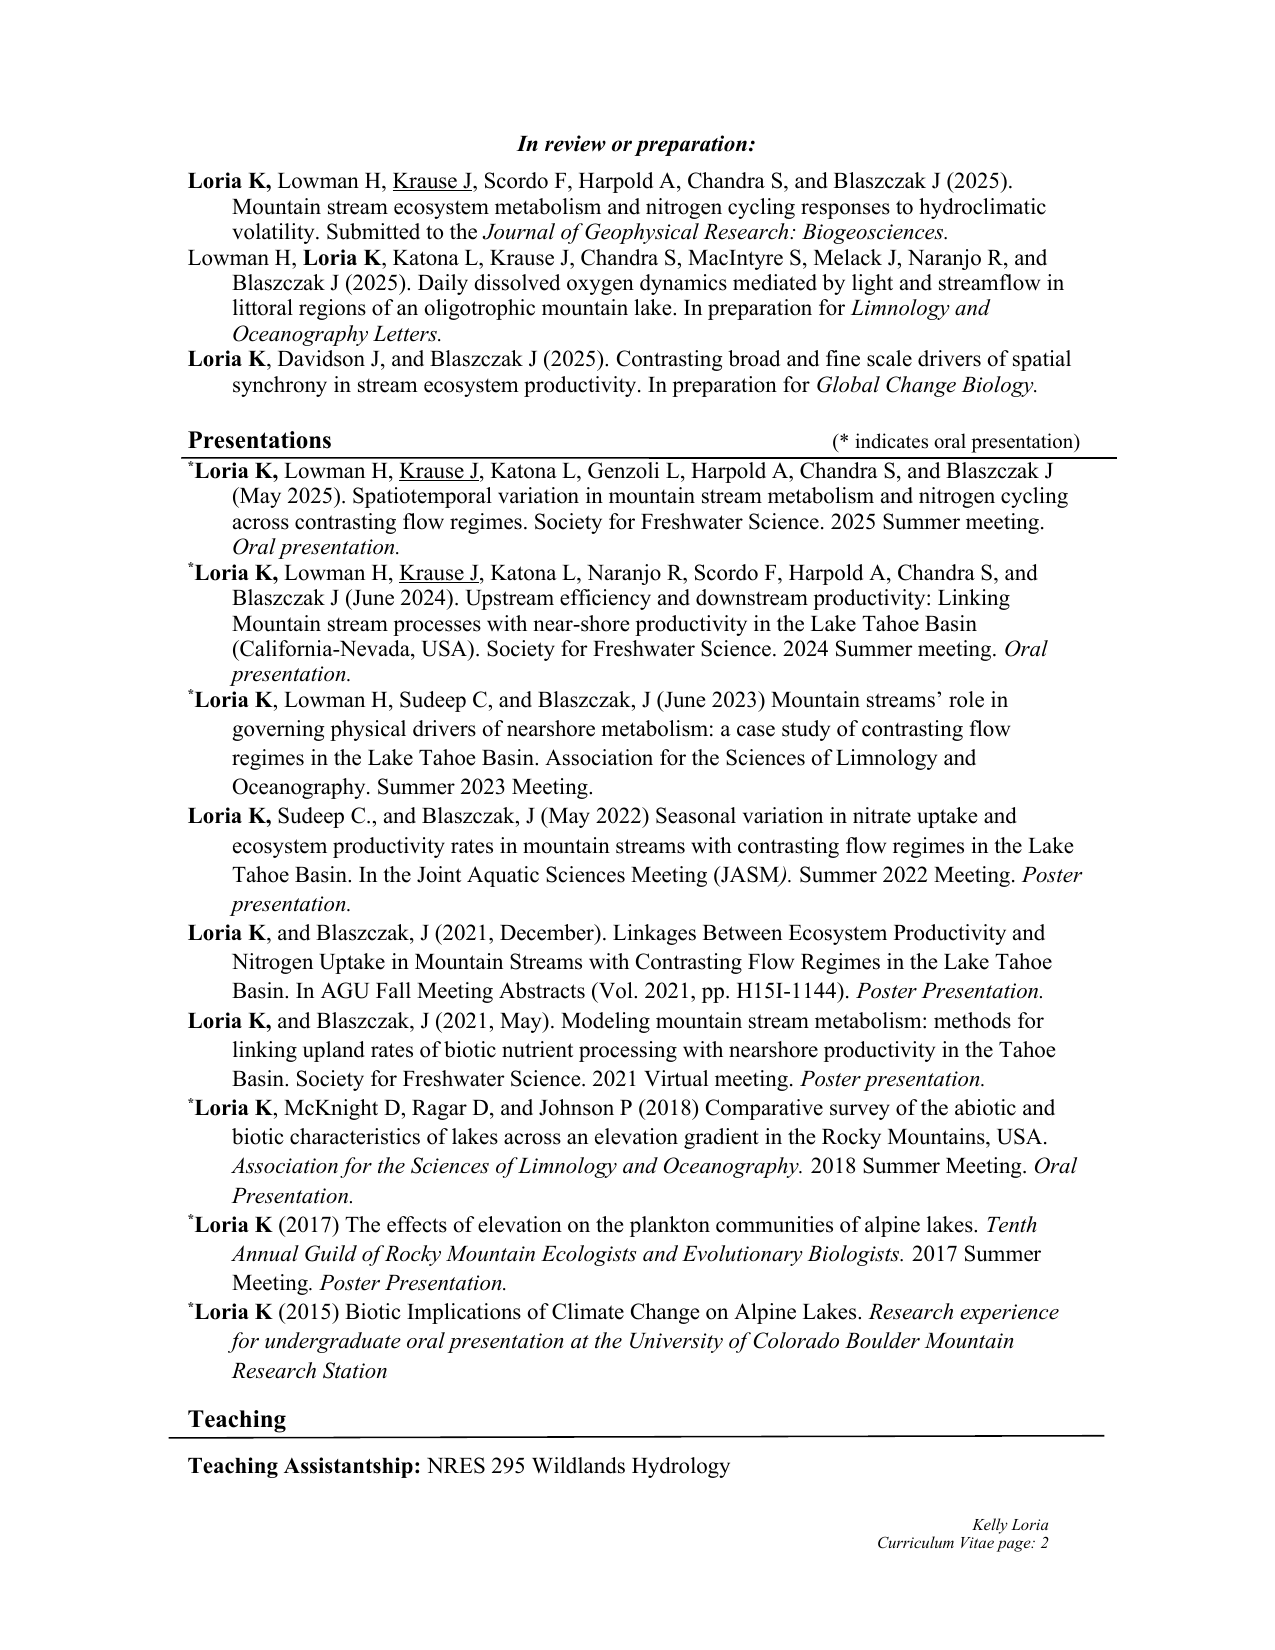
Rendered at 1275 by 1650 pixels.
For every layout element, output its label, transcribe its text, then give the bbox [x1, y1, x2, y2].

text Loria K, Sudeep C., and Blaszczak, J (May 2022) Seasonal variation in nitrate uptake and ecosystem productivity rates in mountain streams with contrasting flow regimes in the Lake Tahoe Basin. In the Joint Aquatic Sciences Meeting (JASM). Summer 2022 Meeting. Poster presentation. [187, 803, 1087, 916]
text In review or preparation: [187, 131, 1087, 157]
text Loria K, Davidson J, and Blaszczak J (2025). Contrasting broad and fine scale drivers of spatial synchrony in stream ecosystem productivity. In preparation for Global Change Biology. [187, 346, 1087, 397]
text Teaching Assistantship: NRES 295 Wildlands Hydrology [187, 1453, 1087, 1478]
text *Loria K, Lowman H, Sudeep C, and Blaszczak, J (June 2023) Mountain streams’ role in governing physical drivers of nearshore metabolism: a case study of contrasting flow regimes in the Lake Tahoe Basin. Association for the Sciences of Limnology and Oceanography. Summer 2023 Meeting. [187, 687, 1087, 800]
text *Loria K, McKnight D, Ragar D, and Johnson P (2018) Comparative survey of the abiotic and biotic characteristics of lakes across an elevation gradient in the Rocky Mountains, USA. Association for the Sciences of Limnology and Oceanography. 2018 Summer Meeting. Oral Presentation. [187, 1095, 1087, 1208]
text *Loria K (2015) Biotic Implications of Climate Change on Alpine Lakes. Research experience for undergraduate oral presentation at the University of Colorado Boulder Mountain Research Station [187, 1299, 1087, 1383]
text *Loria K, Lowman H, Krause J, Katona L, Genzoli L, Harpold A, Chandra S, and Blaszczak J (May 2025). Spatiotemporal variation in mountain stream metabolism and nitrogen cycling across contrasting flow regimes. Society for Freshwater Science. 2025 Summer meeting. Oral presentation. [187, 459, 1087, 560]
text Loria K, Lowman H, Krause J, Scordo F, Harpold A, Chandra S, and Blaszczak J (2025). Mountain stream ecosystem metabolism and nitrogen cycling responses to hydroclimatic volatility. Submitted to the Journal of Geophysical Research: Biogeosciences. [187, 168, 1087, 244]
text Loria K, and Blaszczak, J (2021, May). Modeling mountain stream metabolism: methods for linking upland rates of biotic nutrient processing with nearshore productivity in the Tahoe Basin. Society for Freshwater Science. 2021 Virtual meeting. Poster presentation. [187, 1008, 1087, 1091]
text *Loria K (2017) The effects of elevation on the plankton communities of alpine lakes. Tenth Annual Guild of Rocky Mountain Ecologists and Evolutionary Biologists. 2017 Summer Meeting. Poster Presentation. [187, 1212, 1087, 1296]
text Teaching [187, 1405, 1087, 1433]
text Lowman H, Loria K, Katona L, Krause J, Chandra S, MacIntyre S, Melack J, Naranjo R, and Blaszczak J (2025). Daily dissolved oxygen dynamics mediated by light and streamflow in littoral regions of an oligotrophic mountain lake. In preparation for Limnology and Oceanography Letters. [187, 244, 1087, 346]
text Loria K, and Blaszczak, J (2021, December). Linkages Between Ecosystem Productivity and Nitrogen Uptake in Mountain Streams with Contrasting Flow Regimes in the Lake Tahoe Basin. In AGU Fall Meeting Abstracts (Vol. 2021, pp. H15I-1144). Poster Presentation. [187, 920, 1087, 1004]
text *Loria K, Lowman H, Krause J, Katona L, Naranjo R, Scordo F, Harpold A, Chandra S, and Blaszczak J (June 2024). Upstream efficiency and downstream productivity: Linking Mountain stream processes with near-shore productivity in the Lake Tahoe Basin (California‐Nevada, USA). Society for Freshwater Science. 2024 Summer meeting. Oral presentation. [187, 560, 1087, 687]
text Presentations (* indicates oral presentation) [187, 426, 1087, 454]
